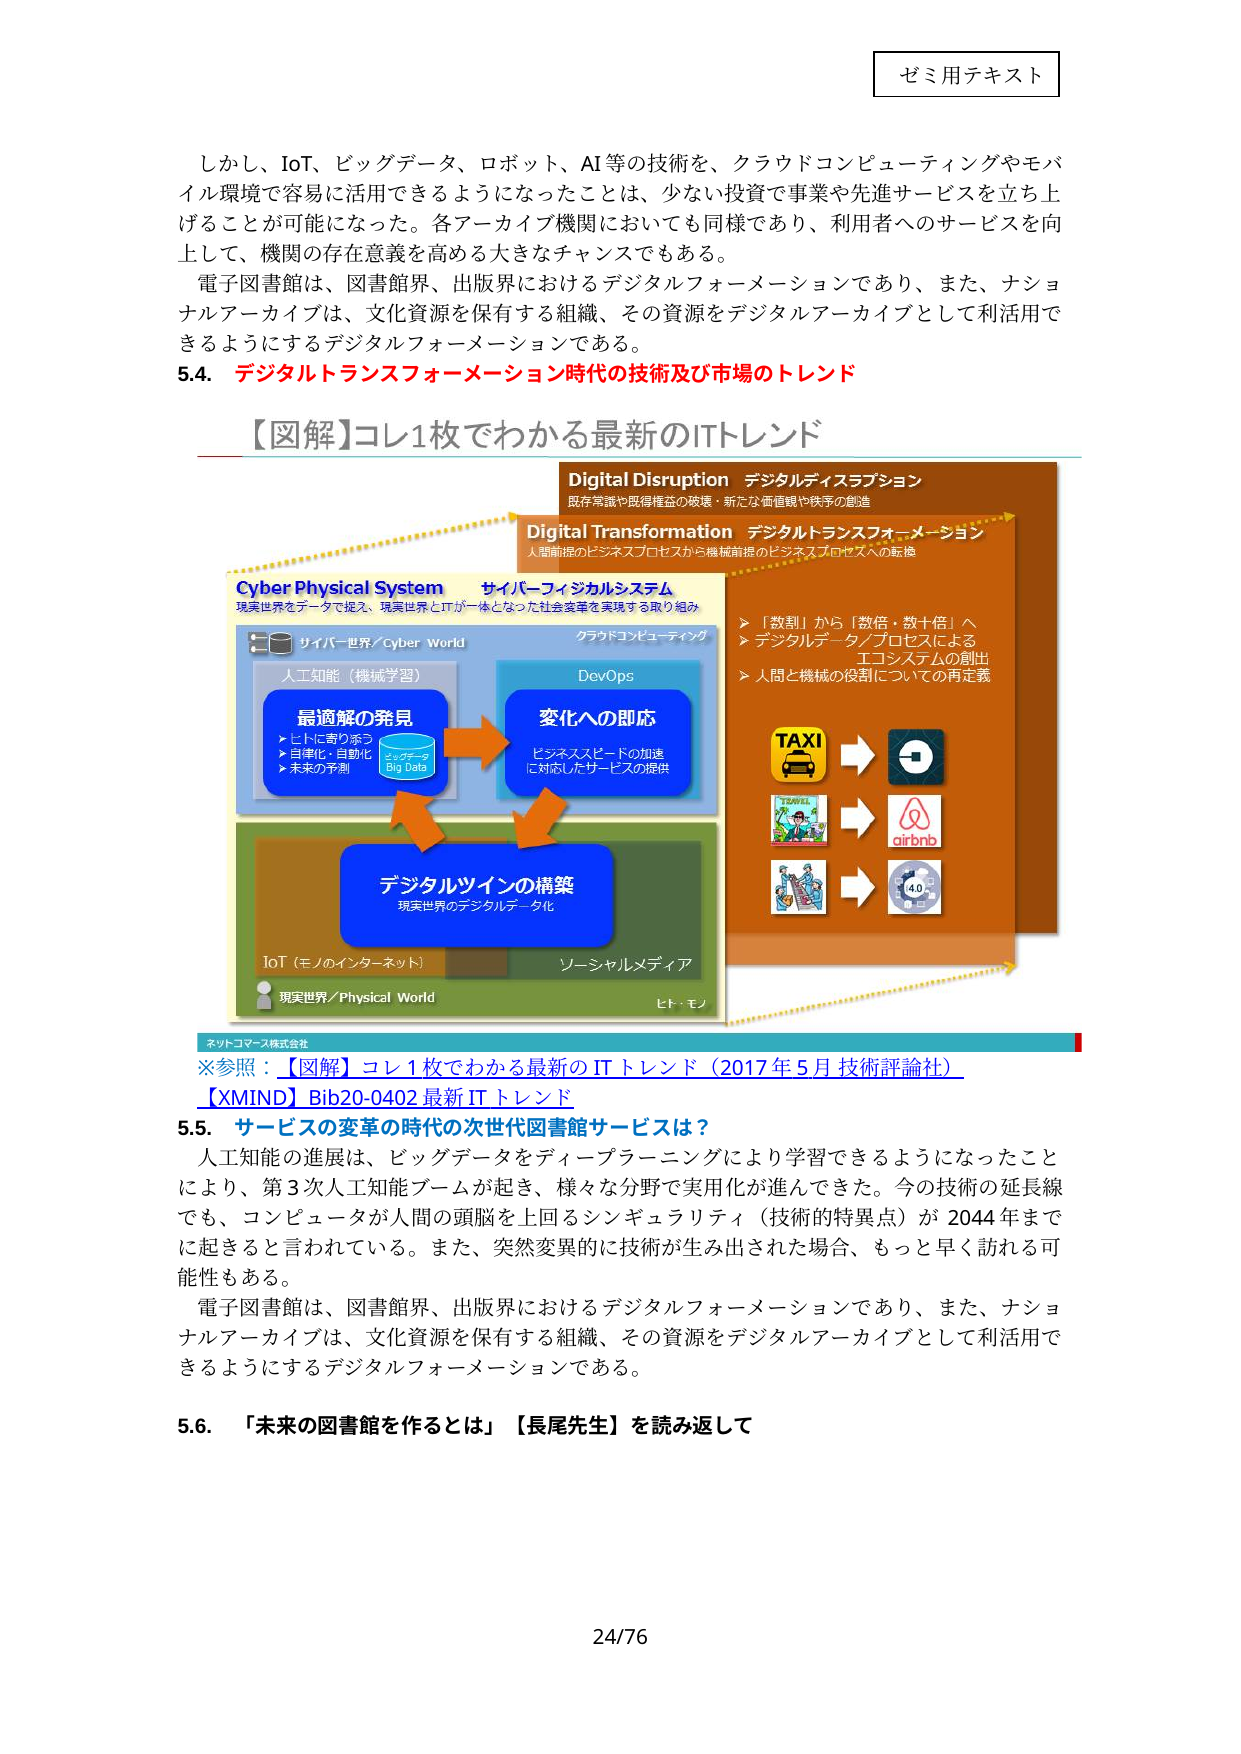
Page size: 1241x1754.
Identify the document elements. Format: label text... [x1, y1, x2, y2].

text 人工知能の進展は、ビッグデータをディープラーニングにより学習できるようになったことにより、第3次人工知能ブームが起き、様々な分野で実用化が進んできた。今の技術の延長線でも、コンピュータが人間の頭脳を上回るシンギュラリティ（技術的特異点）が2044年までに起きると言われている。また、突然変異的に技術が生み出された場合、もっと早く訪れる可能性もある。 [177, 1142, 1063, 1292]
subtitle 「未来の図書館を作るとは」【長尾先生】を読み返して [177, 1410, 1063, 1440]
text 電子図書館は、図書館界、出版界におけるデジタルフォーメーションであり、また、ナショナルアーカイブは、文化資源を保有する組織、その資源をデジタルアーカイブとして利活用できるようにするデジタルフォーメーションである。 [177, 267, 1063, 357]
subtitle デジタルトランスフォーメーション時代の技術及び市場のトレンド [177, 357, 1063, 387]
text しかし、IoT、ビッグデータ、ロボット、AI等の技術を、クラウドコンピューティングやモバイル環境で容易に活用できるようになったことは、少ない投資で事業や先進サービスを立ち上げることが可能になった。各アーカイブ機関においても同様であり、利用者へのサービスを向上して、機関の存在意義を高める大きなチャンスでもある。 [177, 148, 1063, 267]
text 【XMIND】Bib20-0402最新ITトレンド [177, 1081, 1063, 1112]
text 電子図書館は、図書館界、出版界におけるデジタルフォーメーションであり、また、ナショナルアーカイブは、文化資源を保有する組織、その資源をデジタルアーカイブとして利活用できるようにするデジタルフォーメーションである。 [177, 1292, 1063, 1381]
subtitle サービスの変革の時代の次世代図書館サービスは？ [177, 1112, 1063, 1142]
text ※参照：【図解】コレ1枚でわかる最新のITトレンド（2017年5月 技術評論社） [177, 1051, 1063, 1081]
picture [197, 387, 1082, 1052]
